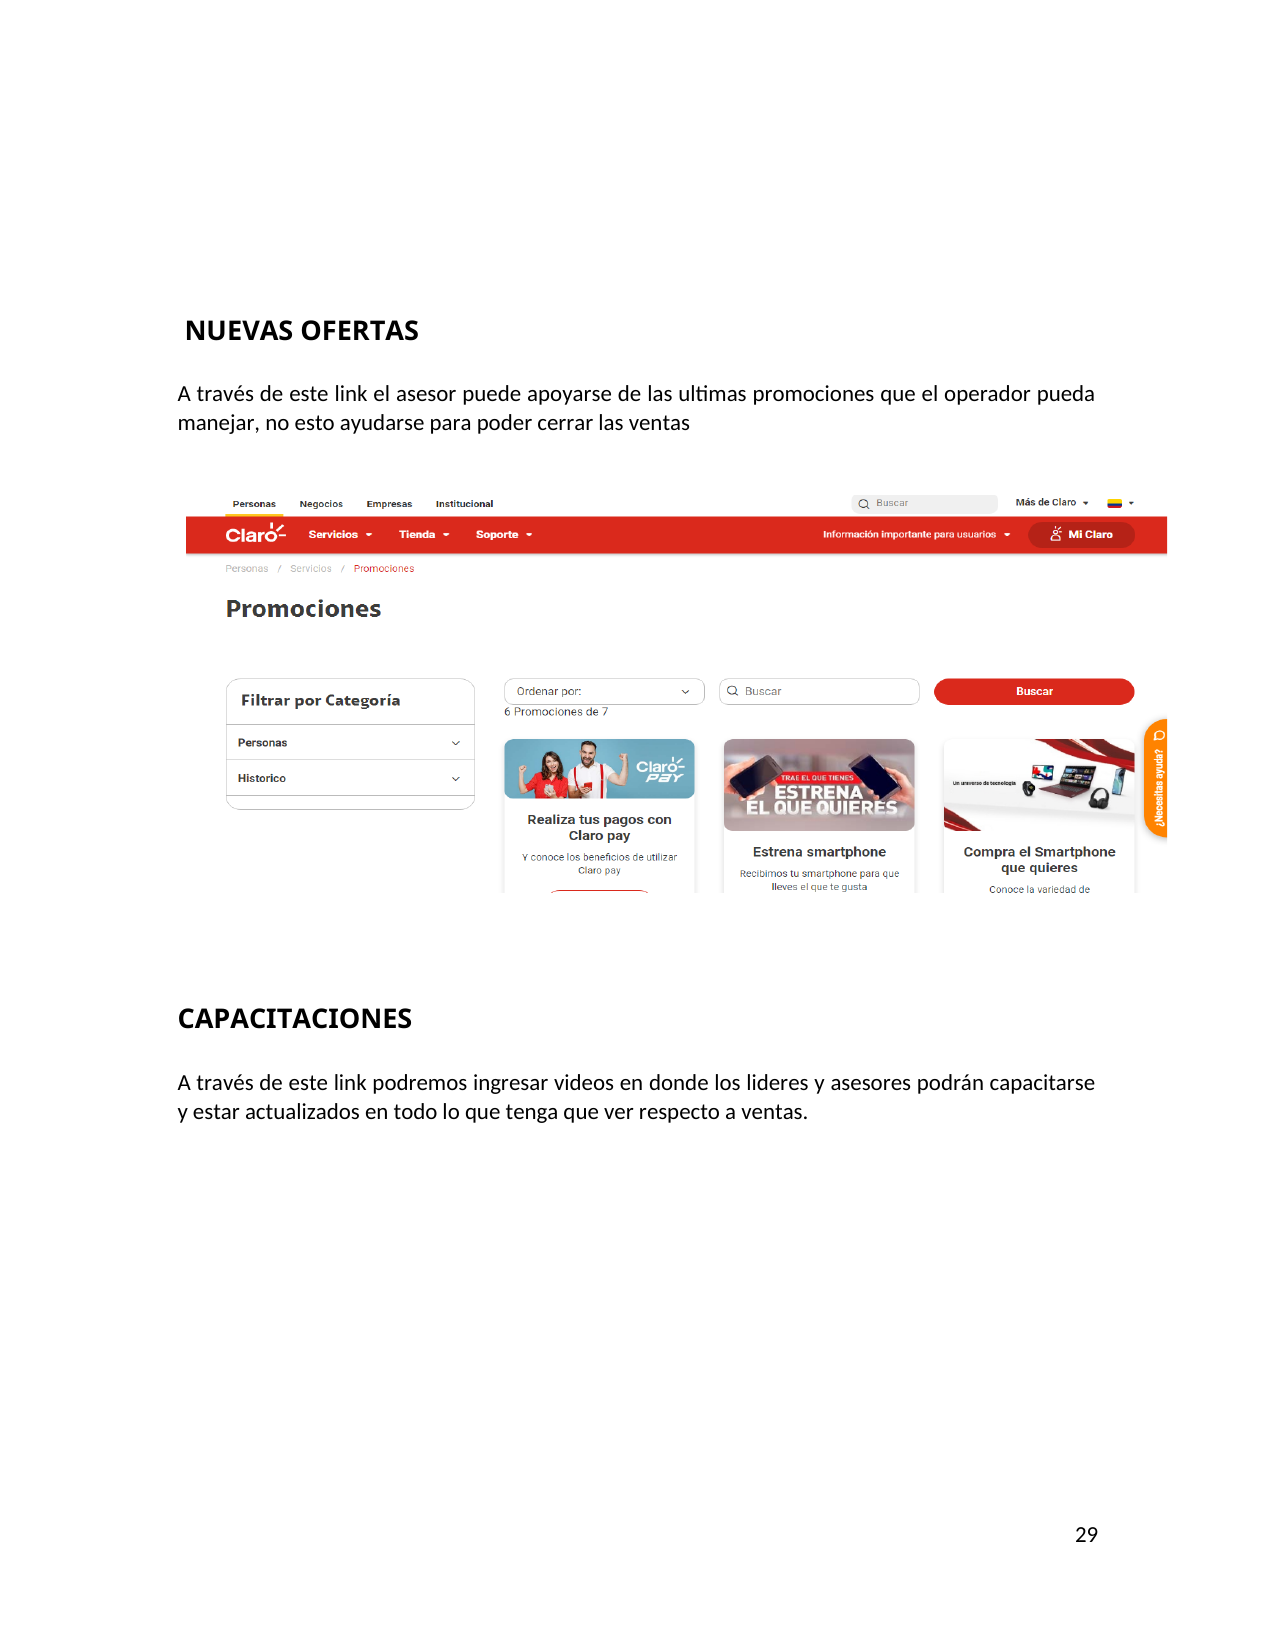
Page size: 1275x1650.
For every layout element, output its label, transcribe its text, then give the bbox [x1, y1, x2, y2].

subtitle CAPACITACIONES [177, 1000, 1098, 1037]
subtitle NUEVAS OFERTAS [177, 311, 1098, 348]
picture [186, 495, 1168, 893]
list A través de este link el asesor puede apoyarse de las ultimas promociones que el operador pueda manejar, no esto ayudarse para poder cerrar las ventas [177, 379, 1098, 437]
list A través de este link podremos ingresar videos en donde los lideres y asesores podrán capacitarse y estar actualizados en todo lo que tenga que ver respecto a ventas. [177, 1068, 1098, 1125]
